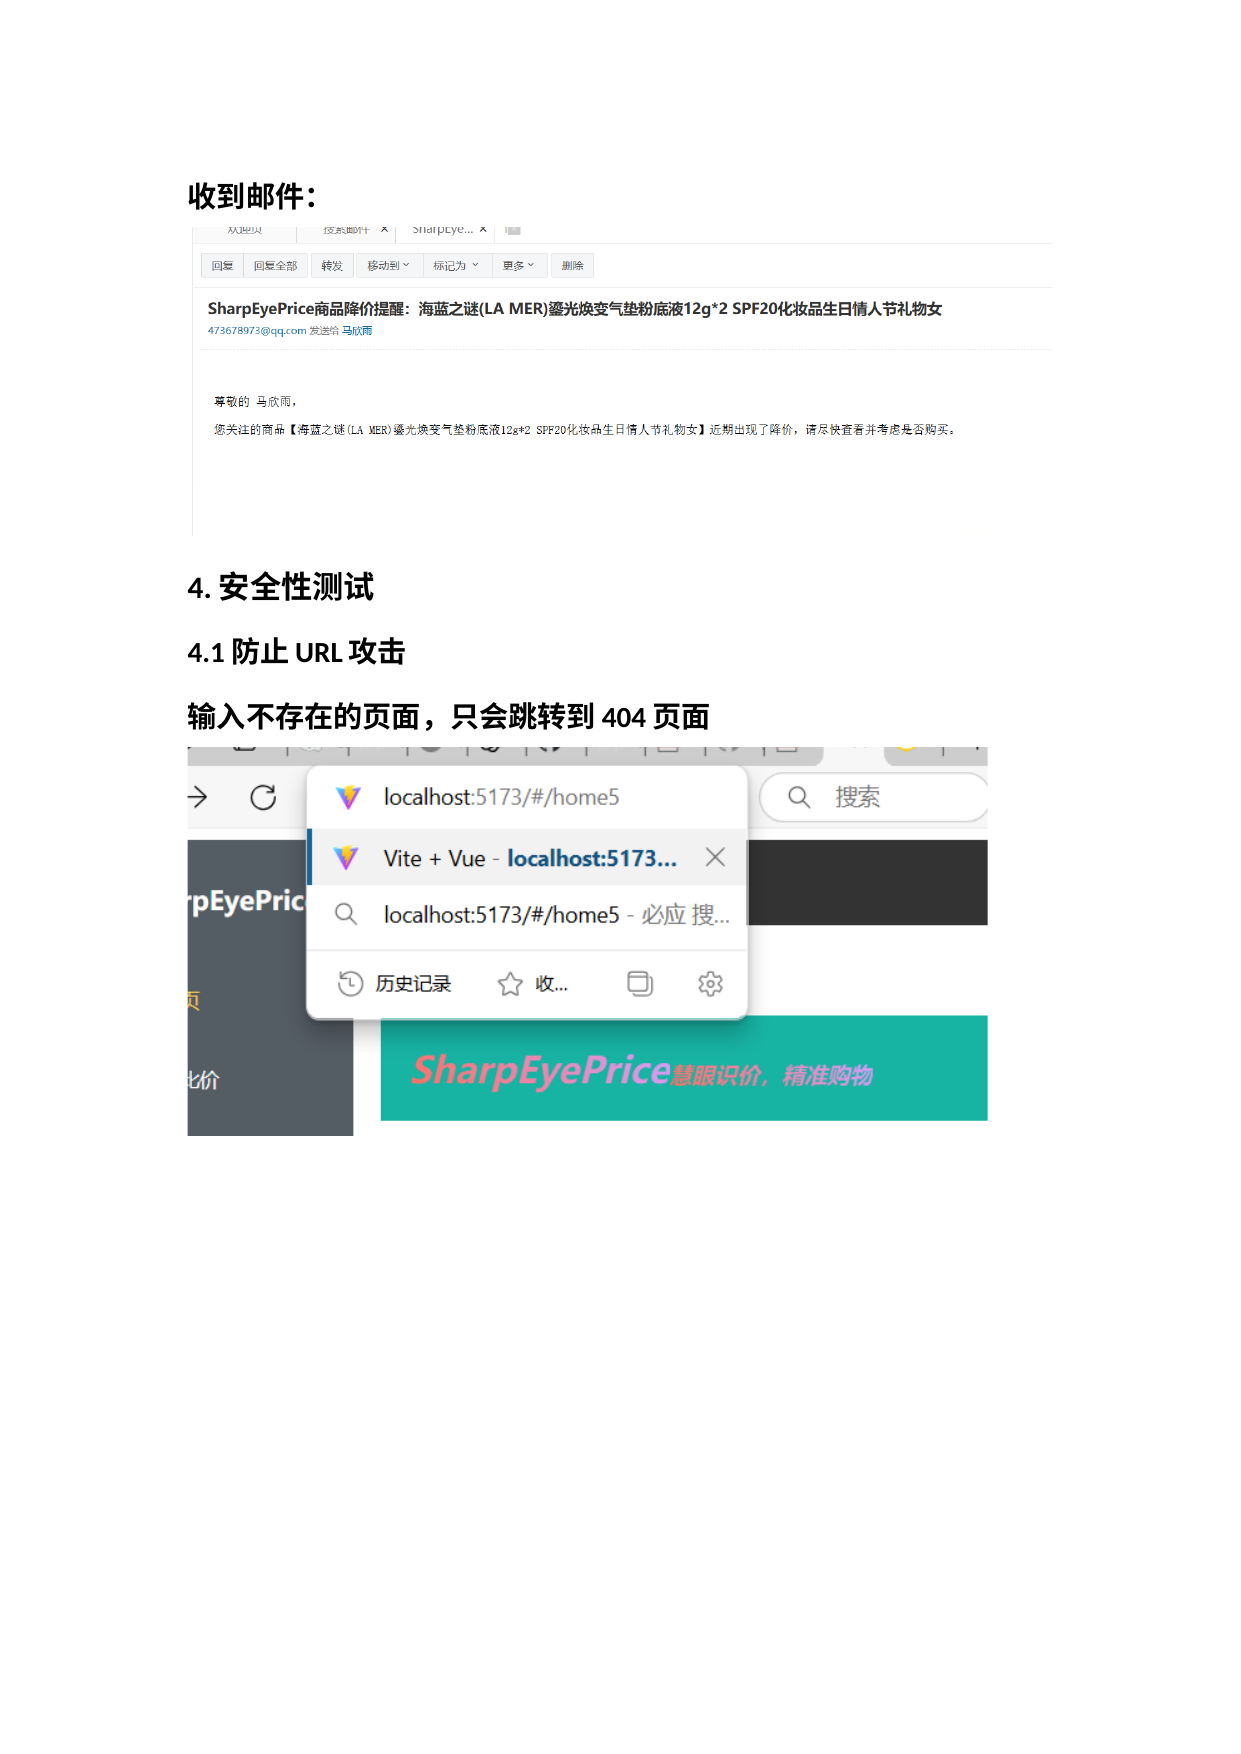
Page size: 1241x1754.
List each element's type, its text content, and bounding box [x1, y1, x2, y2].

list 安全性测试 [187, 552, 1053, 617]
picture [187, 747, 988, 1136]
list 4.1防止URL攻击 [187, 617, 1053, 682]
list 收到邮件： [187, 162, 1053, 227]
list 输入不存在的页面，只会跳转到404页面 [187, 682, 1053, 747]
picture [187, 227, 1053, 536]
